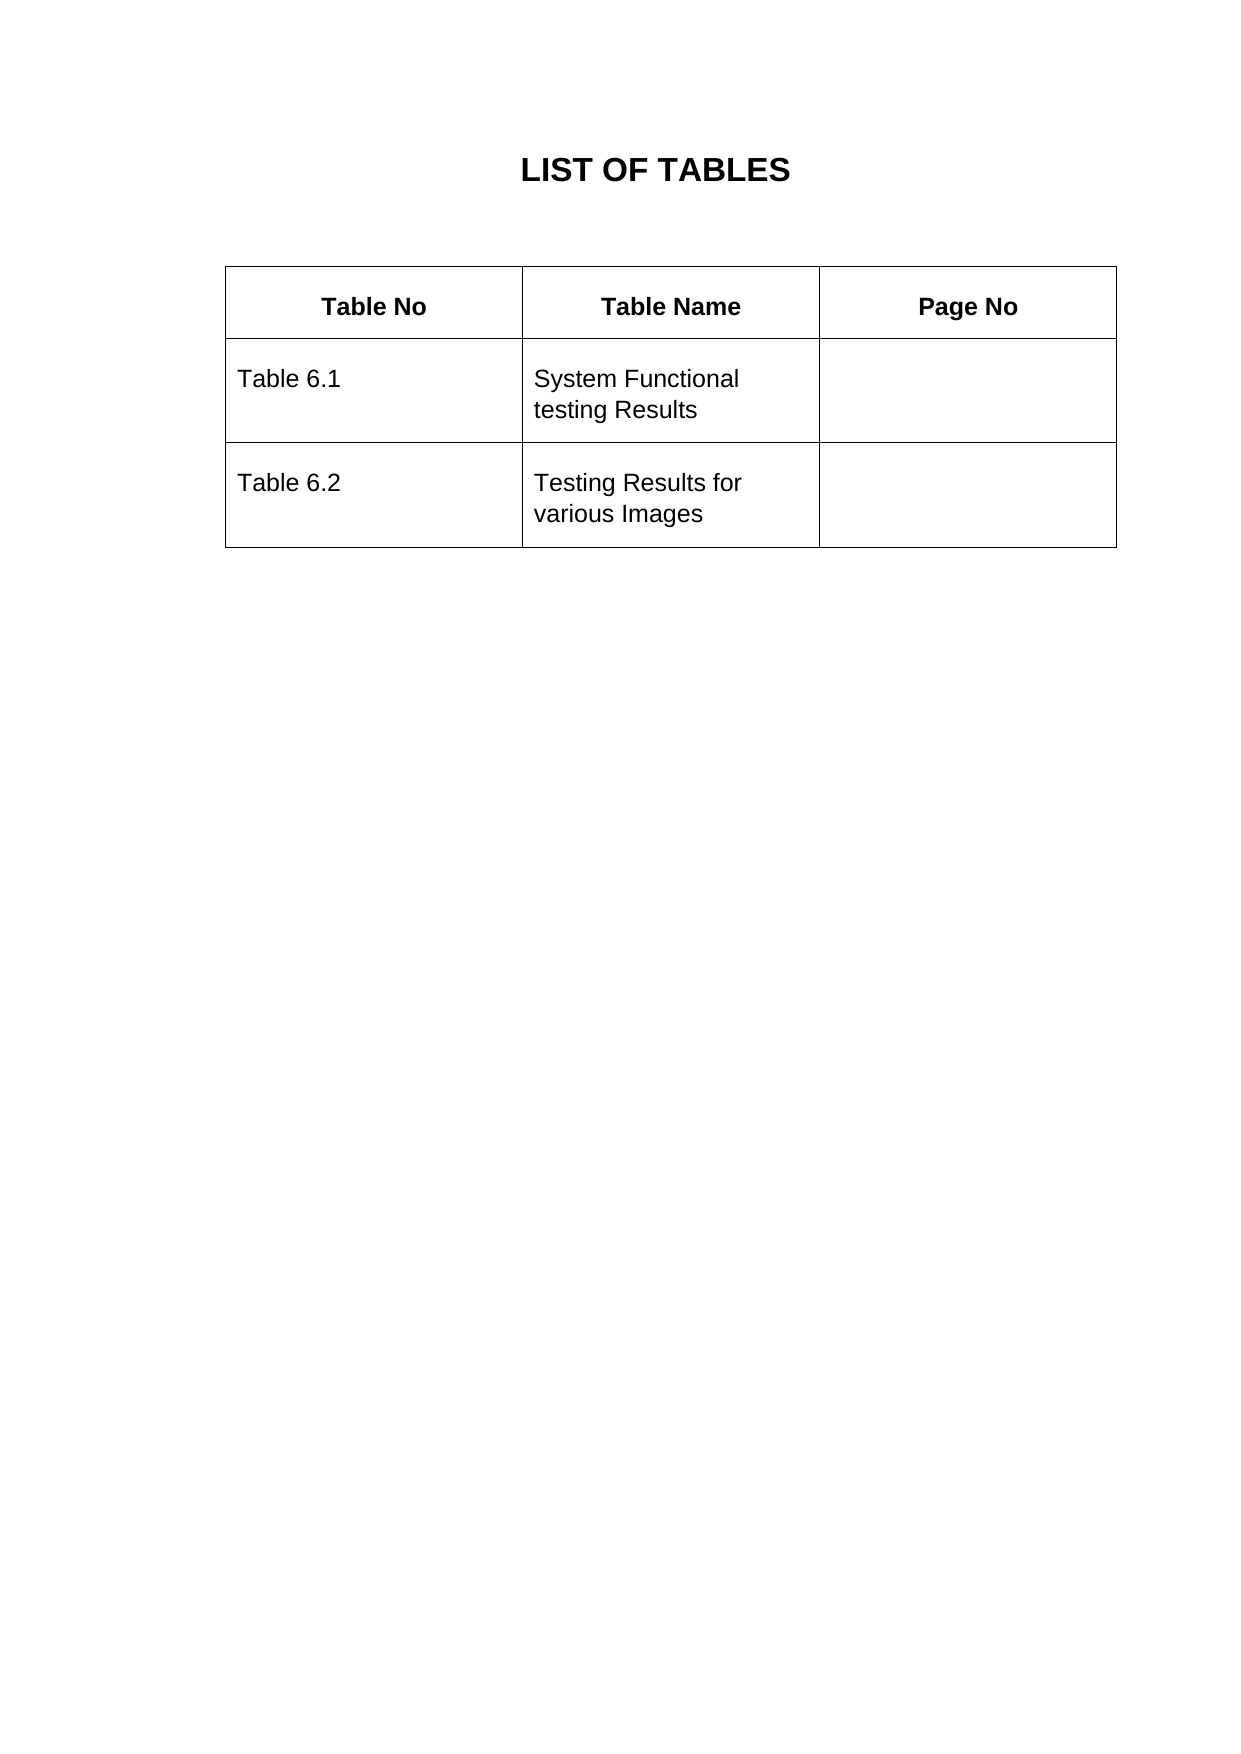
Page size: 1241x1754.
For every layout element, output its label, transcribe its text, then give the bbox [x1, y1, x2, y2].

table_header Page No [820, 267, 1116, 338]
table_header Table No [226, 267, 522, 338]
table_cell System Functional testing Results [523, 339, 819, 442]
table_header Table Name [523, 267, 819, 338]
table_cell [820, 339, 1116, 442]
table_cell Table 6.1 [226, 339, 522, 442]
text LIST OF TABLES [225, 150, 1090, 188]
table_cell [820, 443, 1116, 547]
table_cell Testing Results for various Images [523, 443, 819, 547]
table_cell Table 6.2 [226, 443, 522, 547]
